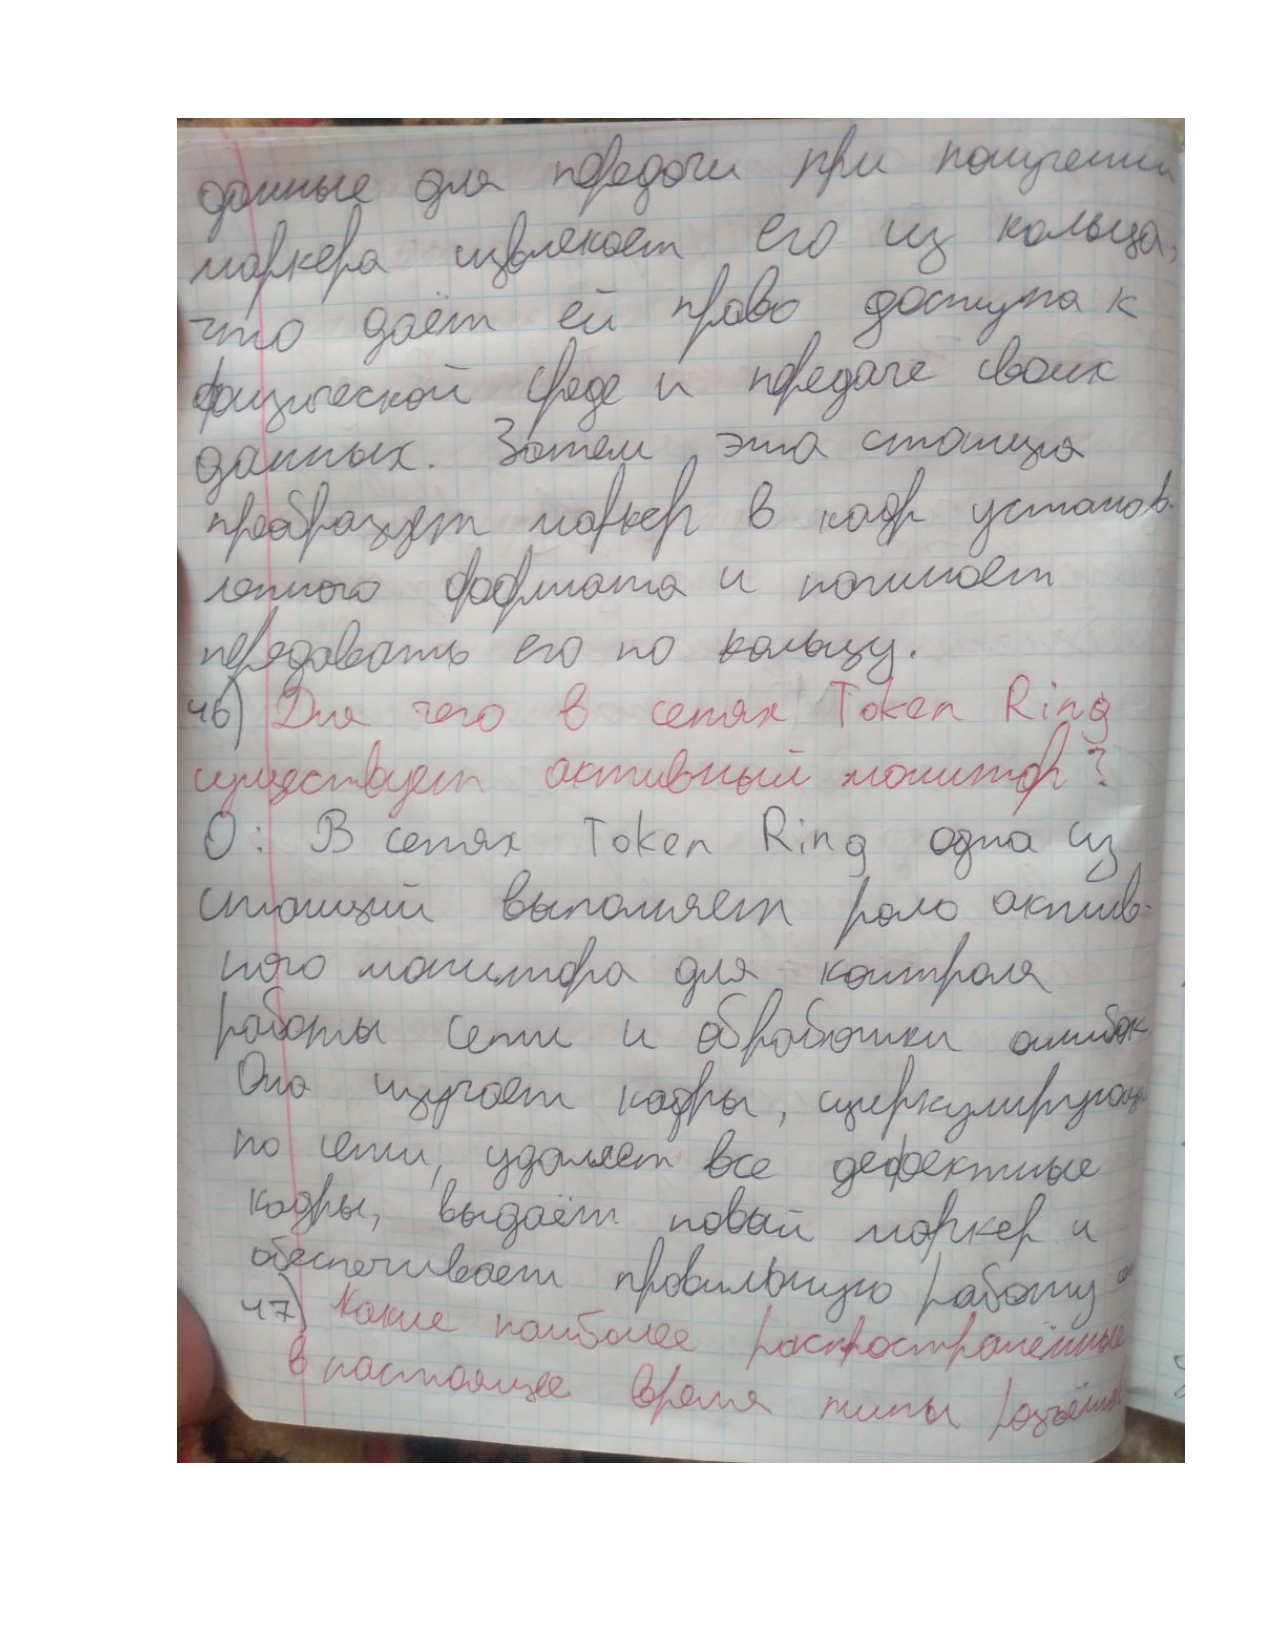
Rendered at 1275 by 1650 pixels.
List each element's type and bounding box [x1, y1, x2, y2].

picture [177, 118, 1185, 1463]
